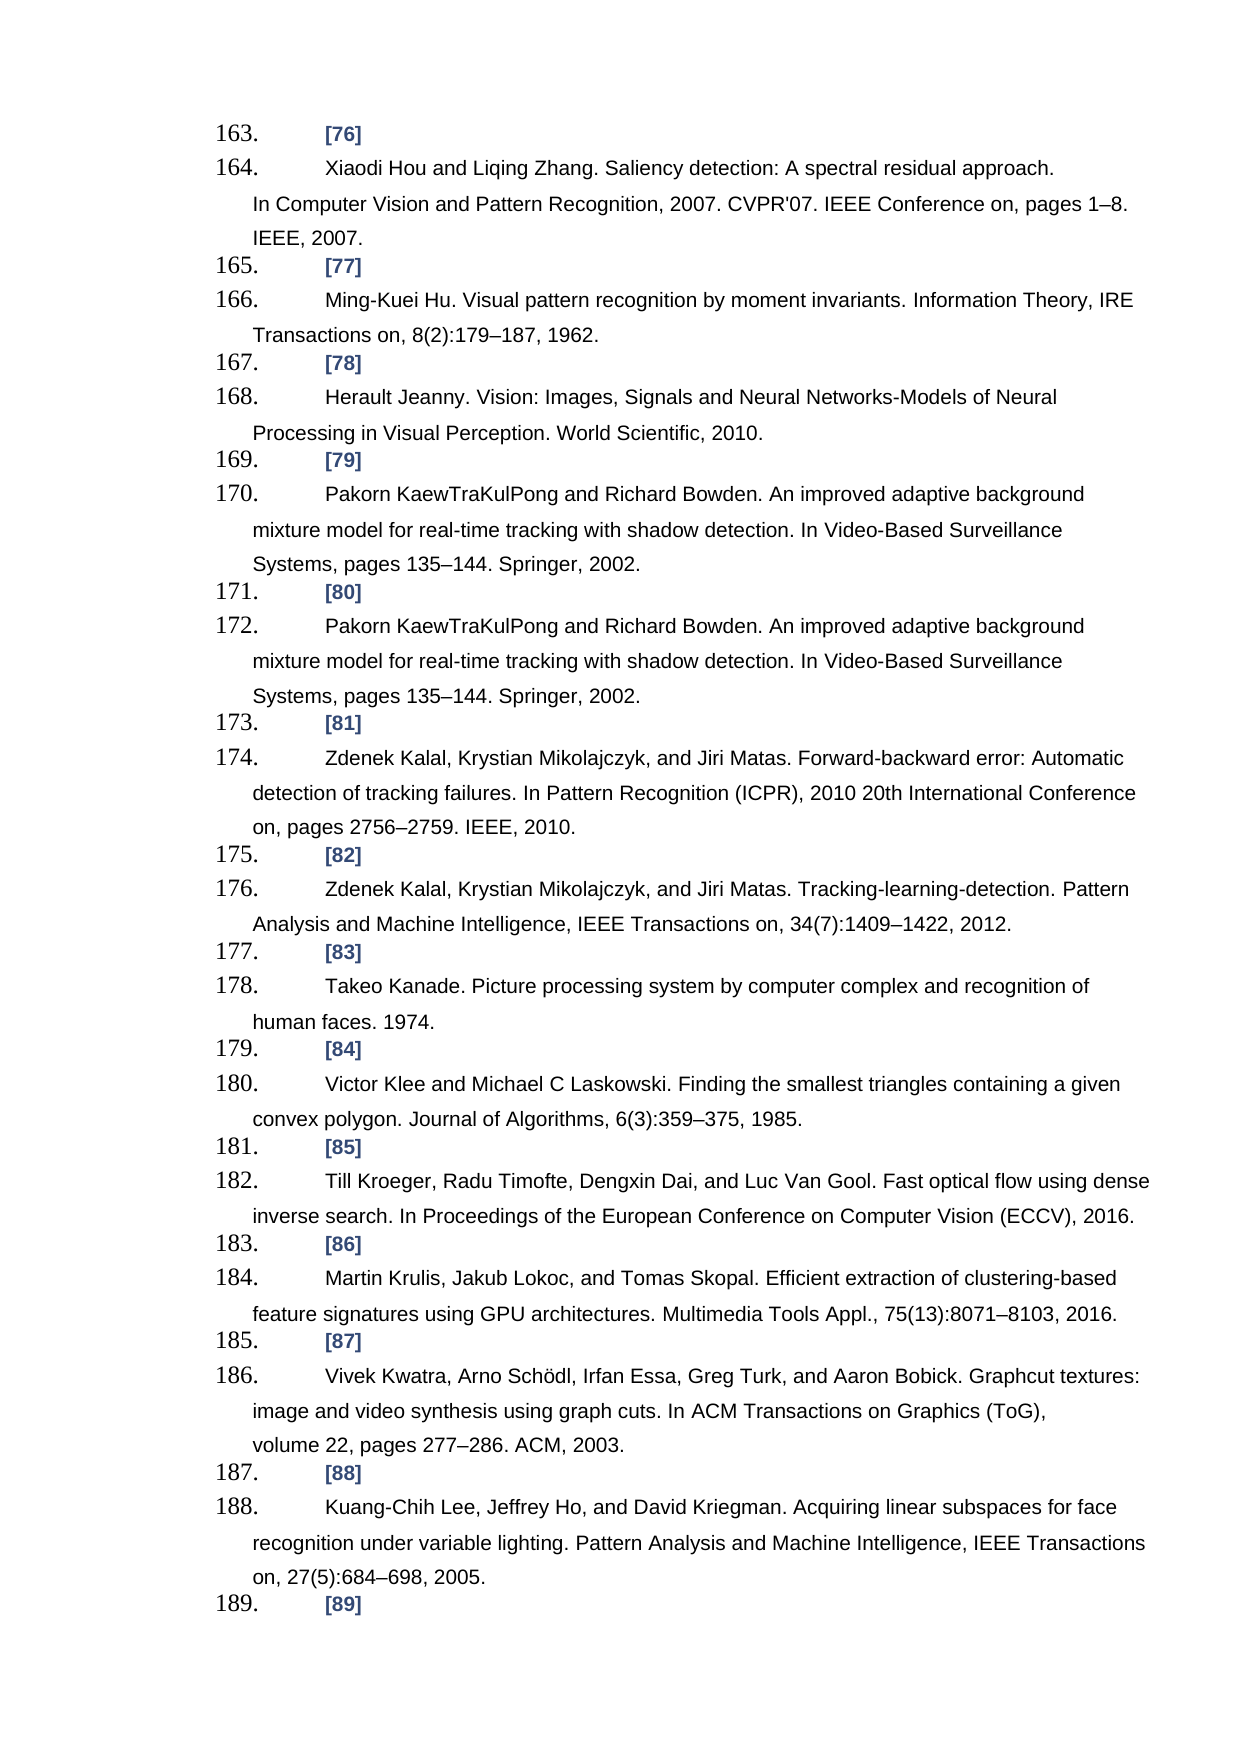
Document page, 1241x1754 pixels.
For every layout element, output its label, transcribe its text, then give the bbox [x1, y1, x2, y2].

list [83] [215, 936, 1136, 965]
list Herault Jeanny. Vision: Images, Signals and Neural Networks-Models of Neural Processing in Visual Perception. World Scientific, 2010. [215, 376, 1152, 444]
list [86] [215, 1228, 1136, 1257]
list Victor Klee and Michael C Laskowski. Finding the smallest triangles containing a given convex polygon. Journal of Algorithms, 6(3):359–375, 1985. [215, 1062, 1152, 1131]
list Pakorn KaewTraKulPong and Richard Bowden. An improved adaptive background mixture model for real-time tracking with shadow detection. In Video-Based Surveillance Systems, pages 135–144. Springer, 2002. [215, 473, 1152, 576]
list Xiaodi Hou and Liqing Zhang. Saliency detection: A spectral residual approach. In Computer Vision and Pattern Recognition, 2007. CVPR'07. IEEE Conference on, pages 1–8. IEEE, 2007. [215, 147, 1152, 250]
list [78] [215, 347, 1136, 376]
list [81] [215, 707, 1136, 736]
list [89] [215, 1588, 1136, 1617]
list Zdenek Kalal, Krystian Mikolajczyk, and Jiri Matas. Forward-backward error: Automatic detection of tracking failures. In Pattern Recognition (ICPR), 2010 20th International Conference on, pages 2756–2759. IEEE, 2010. [215, 736, 1152, 839]
list [77] [215, 250, 1136, 278]
list Zdenek Kalal, Krystian Mikolajczyk, and Jiri Matas. Tracking-learning-detection. Pattern Analysis and Machine Intelligence, IEEE Transactions on, 34(7):1409–1422, 2012. [215, 868, 1152, 936]
list [80] [215, 576, 1136, 604]
list [79] [215, 444, 1136, 473]
list [87] [215, 1325, 1136, 1354]
list Vivek Kwatra, Arno Schödl, Irfan Essa, Greg Turk, and Aaron Bobick. Graphcut textures: image and video synthesis using graph cuts. In ACM Transactions on Graphics (ToG), volume 22, pages 277–286. ACM, 2003. [215, 1354, 1152, 1457]
list [82] [215, 839, 1136, 868]
list [85] [215, 1131, 1136, 1159]
list Martin Krulis, Jakub Lokoc, and Tomas Skopal. Efficient extraction of clustering-based feature signatures using GPU architectures. Multimedia Tools Appl., 75(13):8071–8103, 2016. [215, 1257, 1152, 1325]
list [84] [215, 1033, 1136, 1062]
list Takeo Kanade. Picture processing system by computer complex and recognition of human faces. 1974. [215, 965, 1152, 1033]
list Ming-Kuei Hu. Visual pattern recognition by moment invariants. Information Theory, IRE Transactions on, 8(2):179–187, 1962. [215, 278, 1152, 347]
list Pakorn KaewTraKulPong and Richard Bowden. An improved adaptive background mixture model for real-time tracking with shadow detection. In Video-Based Surveillance Systems, pages 135–144. Springer, 2002. [215, 604, 1152, 707]
list Till Kroeger, Radu Timofte, Dengxin Dai, and Luc Van Gool. Fast optical flow using dense inverse search. In Proceedings of the European Conference on Computer Vision (ECCV), 2016. [215, 1159, 1152, 1228]
list Kuang-Chih Lee, Jeffrey Ho, and David Kriegman. Acquiring linear subspaces for face recognition under variable lighting. Pattern Analysis and Machine Intelligence, IEEE Transactions on, 27(5):684–698, 2005. [215, 1486, 1152, 1588]
list [76] [215, 118, 1136, 147]
list [88] [215, 1457, 1136, 1486]
